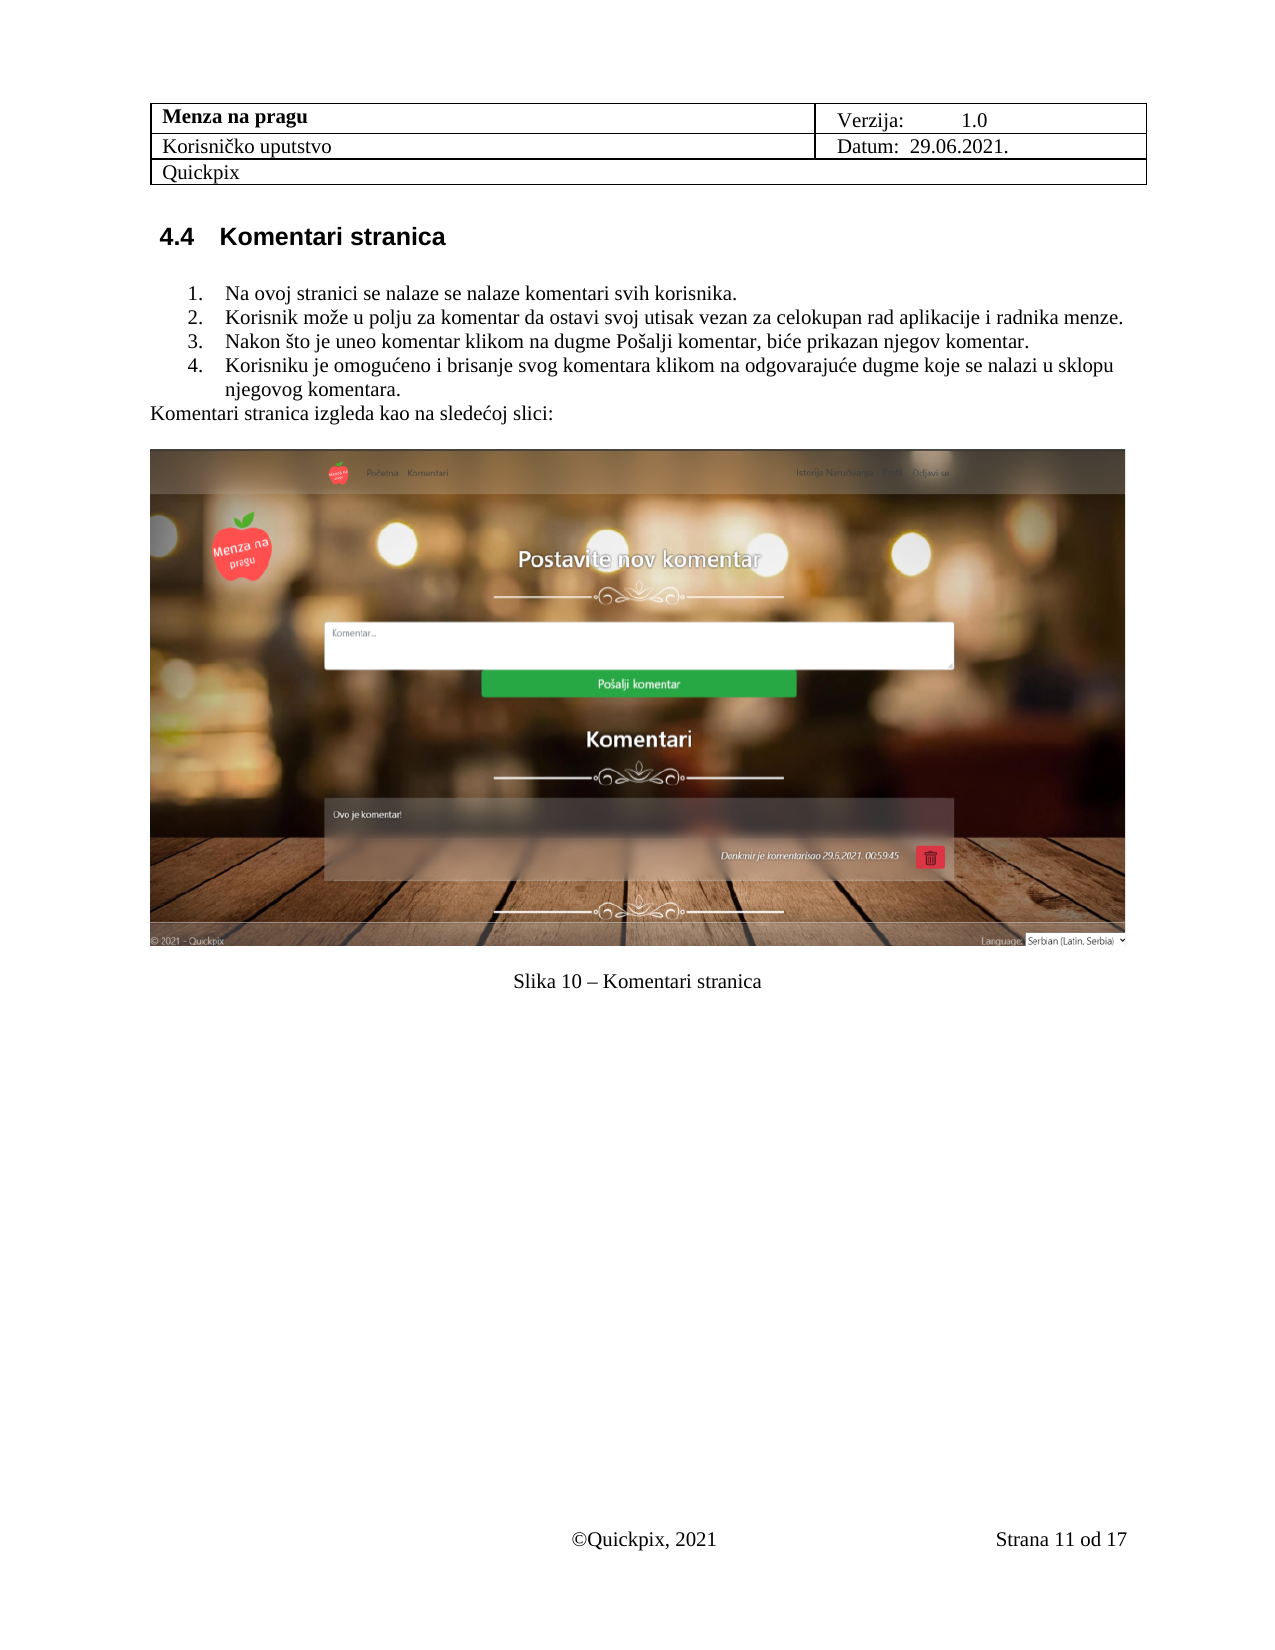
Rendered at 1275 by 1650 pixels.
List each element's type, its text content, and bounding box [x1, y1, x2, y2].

list Nakon što je uneo komentar klikom na dugme Pošalji komentar, biće prikazan njegov komentar. [187, 329, 1125, 353]
list Korisniku je omogućeno i brisanje svog komentara klikom na odgovarajuće dugme koje se nalazi u sklopu njegovog komentara. [187, 353, 1125, 401]
text Komentari stranica izgleda kao na sledećoj slici: [150, 401, 1125, 425]
list Na ovoj stranici se nalaze se nalaze komentari svih korisnika. [187, 281, 1125, 305]
list Korisnik može u polju za komentar da ostavi svoj utisak vezan za celokupan rad aplikacije i radnika menze. [187, 305, 1125, 329]
picture [150, 449, 1125, 946]
subtitle Komentari stranica [159, 222, 1125, 251]
text Slika 10 – Komentari stranica [150, 969, 1125, 993]
